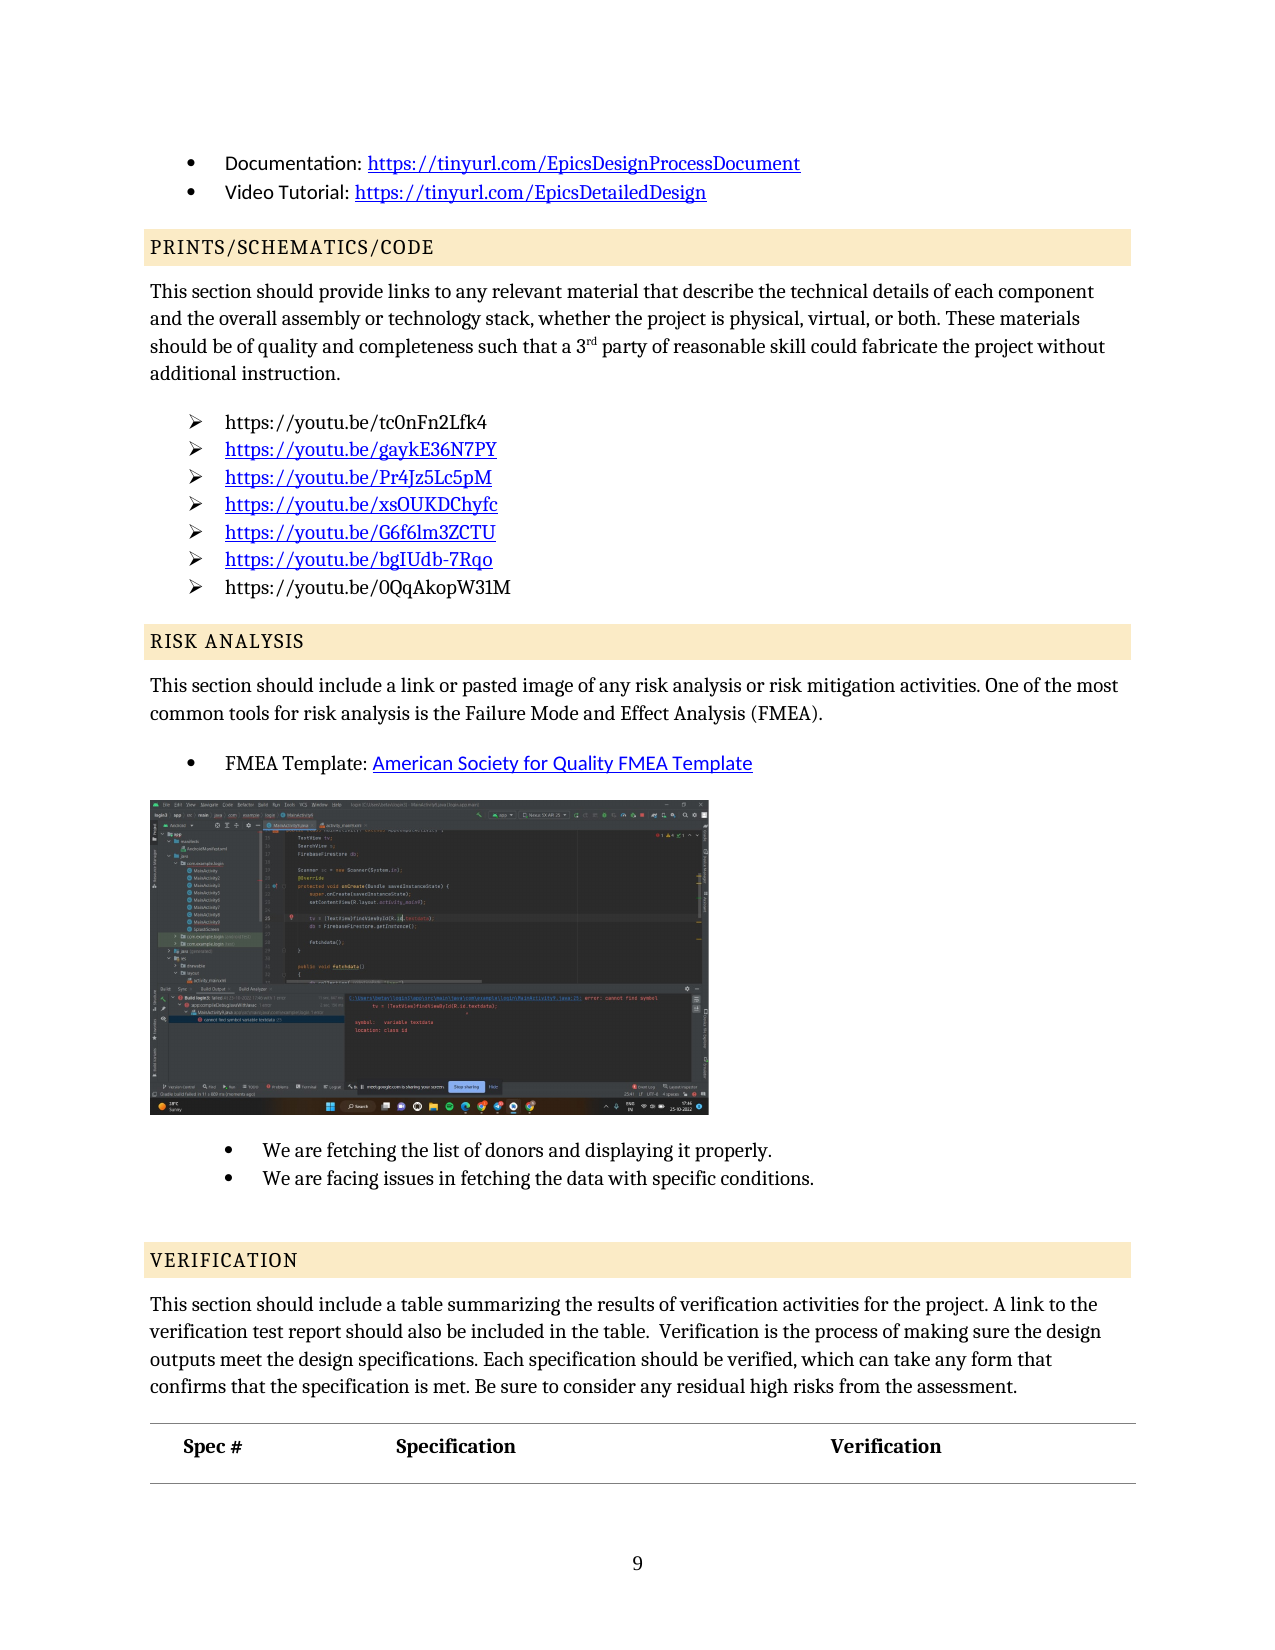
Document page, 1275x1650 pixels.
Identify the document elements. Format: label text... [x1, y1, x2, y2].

list FMEA Template: American Society for Quality FMEA Template [187, 750, 1125, 775]
list https://youtu.be/Pr4Jz5Lc5pM [187, 465, 1125, 489]
text This section should include a table summarizing the results of verification activities for the project. A link to the verification test report should also be included in the table. Verification is the process of making sure the design outputs meet the design specifications. Each specification should be verified, which can take any form that confirms that the specification is met. Be sure to consider any residual high risks from the assessment. [150, 1292, 1125, 1399]
list Documentation: https://tinyurl.com/EpicsDesignProcessDocument [187, 150, 1125, 175]
picture [150, 800, 709, 1115]
table_header Verification [636, 1424, 1136, 1483]
list Video Tutorial: https://tinyurl.com/EpicsDetailedDesign [187, 179, 1125, 204]
subtitle Risk Analysis [150, 630, 1125, 654]
list https://youtu.be/bgIUdb-7Rqo [187, 548, 1125, 572]
list We are fetching the list of donors and displaying it properly. [225, 1139, 1125, 1163]
list https://youtu.be/tc0nFn2Lfk4 [187, 410, 1125, 434]
subtitle Prints/Schematics/Code [150, 235, 1125, 259]
list https://youtu.be/G6f6lm3ZCTU [187, 520, 1125, 544]
list https://youtu.be/gaykE36N7PY [187, 438, 1125, 462]
table_header Specification [276, 1424, 636, 1483]
table_header Spec # [150, 1424, 276, 1483]
text This section should provide links to any relevant material that describe the technical details of each component and the overall assembly or technology stack, whether the project is physical, virtual, or both. These materials should be of quality and completeness such that a 3rd party of reasonable skill could fabricate the project without additional instruction. [150, 279, 1125, 386]
list https://youtu.be/0QqAkopW31M [187, 575, 1125, 599]
list We are facing issues in fetching the data with specific conditions. [225, 1166, 1125, 1190]
list https://youtu.be/xsOUKDChyfc [187, 493, 1125, 517]
text This section should include a link or pasted image of any risk analysis or risk mitigation activities. One of the most common tools for risk analysis is the Failure Mode and Effect Analysis (FMEA). [150, 674, 1125, 726]
subtitle Verification [150, 1248, 1125, 1272]
